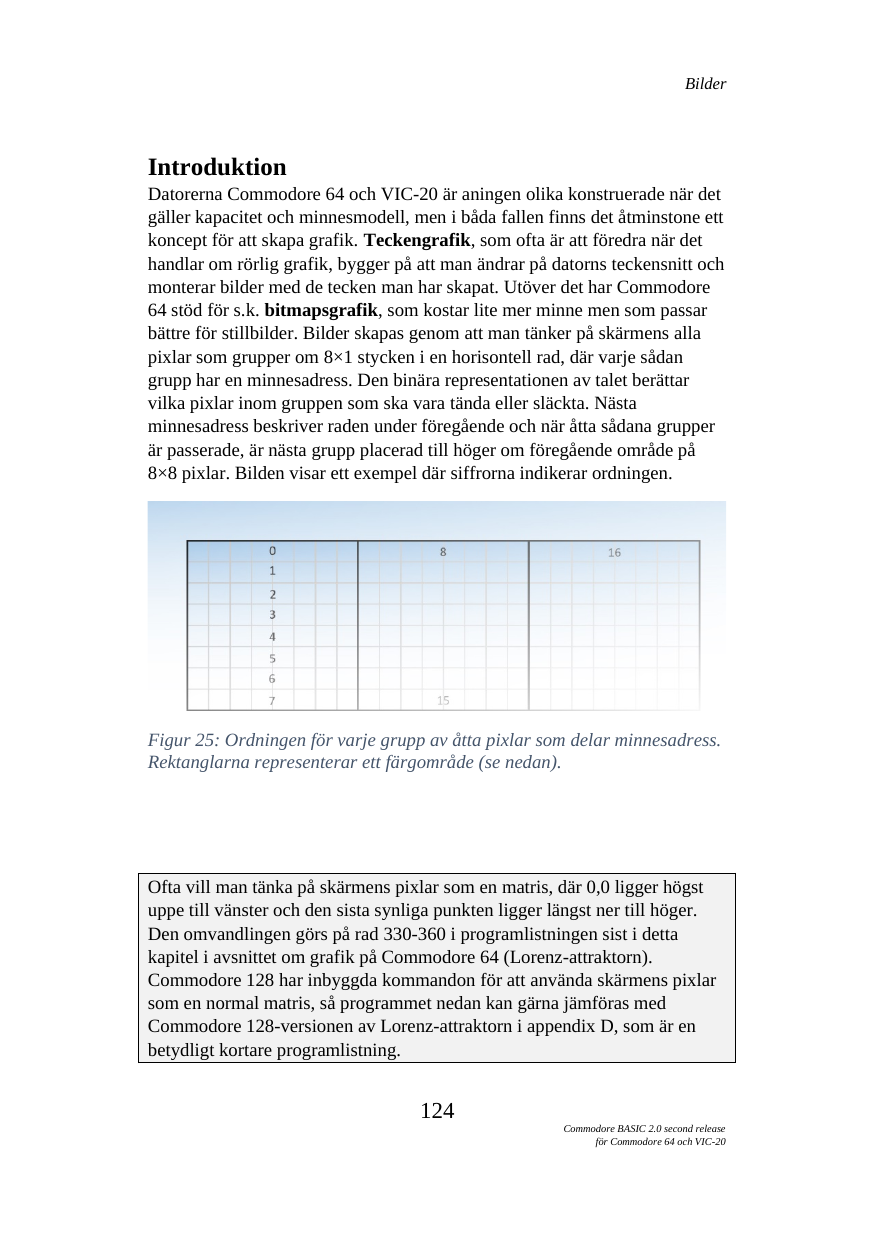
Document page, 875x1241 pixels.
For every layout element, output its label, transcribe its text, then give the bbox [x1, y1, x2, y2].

text Datorerna Commodore 64 och VIC-20 är aningen olika konstruerade när det gäller kapacitet och minnesmodell, men i båda fallen finns det åtminstone ett koncept för att skapa grafik. Teckengrafik, som ofta är att föredra när det handlar om rörlig grafik, bygger på att man ändrar på datorns teckensnitt och monterar bilder med de tecken man har skapat. Utöver det har Commodore 64 stöd för s.k. bitmapsgrafik, som kostar lite mer minne men som passar bättre för stillbilder. Bilder skapas genom att man tänker på skärmens alla pixlar som grupper om 8×1 stycken i en horisontell rad, där varje sådan grupp har en minnesadress. Den binära representationen av talet berättar vilka pixlar inom gruppen som ska vara tända eller släckta. Nästa minnesadress beskriver raden under föregående och när åtta sådana grupper är passerade, är nästa grupp placerad till höger om föregående område på 8×8 pixlar. Bilden visar ett exempel där siffrorna indikerar ordningen. [148, 183, 726, 483]
text Ofta vill man tänka på skärmens pixlar som en matris, där 0,0 ligger högst uppe till vänster och den sista synliga punkten ligger längst ner till höger. Den omvandlingen görs på rad 330-360 i programlistningen sist i detta kapitel i avsnittet om grafik på Commodore 64 (Lorenz-attraktorn). Commodore 128 har inbyggda kommandon för att använda skärmens pixlar som en normal matris, så programmet nedan kan gärna jämföras med Commodore 128-versionen av Lorenz-attraktorn i appendix D, som är en betydligt kortare programlistning. [139, 874, 735, 1062]
text Figur 25: Ordningen för varje grupp av åtta pixlar som delar minnesadress. Rektanglarna representerar ett färgområde (se nedan). [148, 729, 726, 772]
picture [147, 501, 727, 711]
subtitle Introduktion [148, 152, 726, 181]
